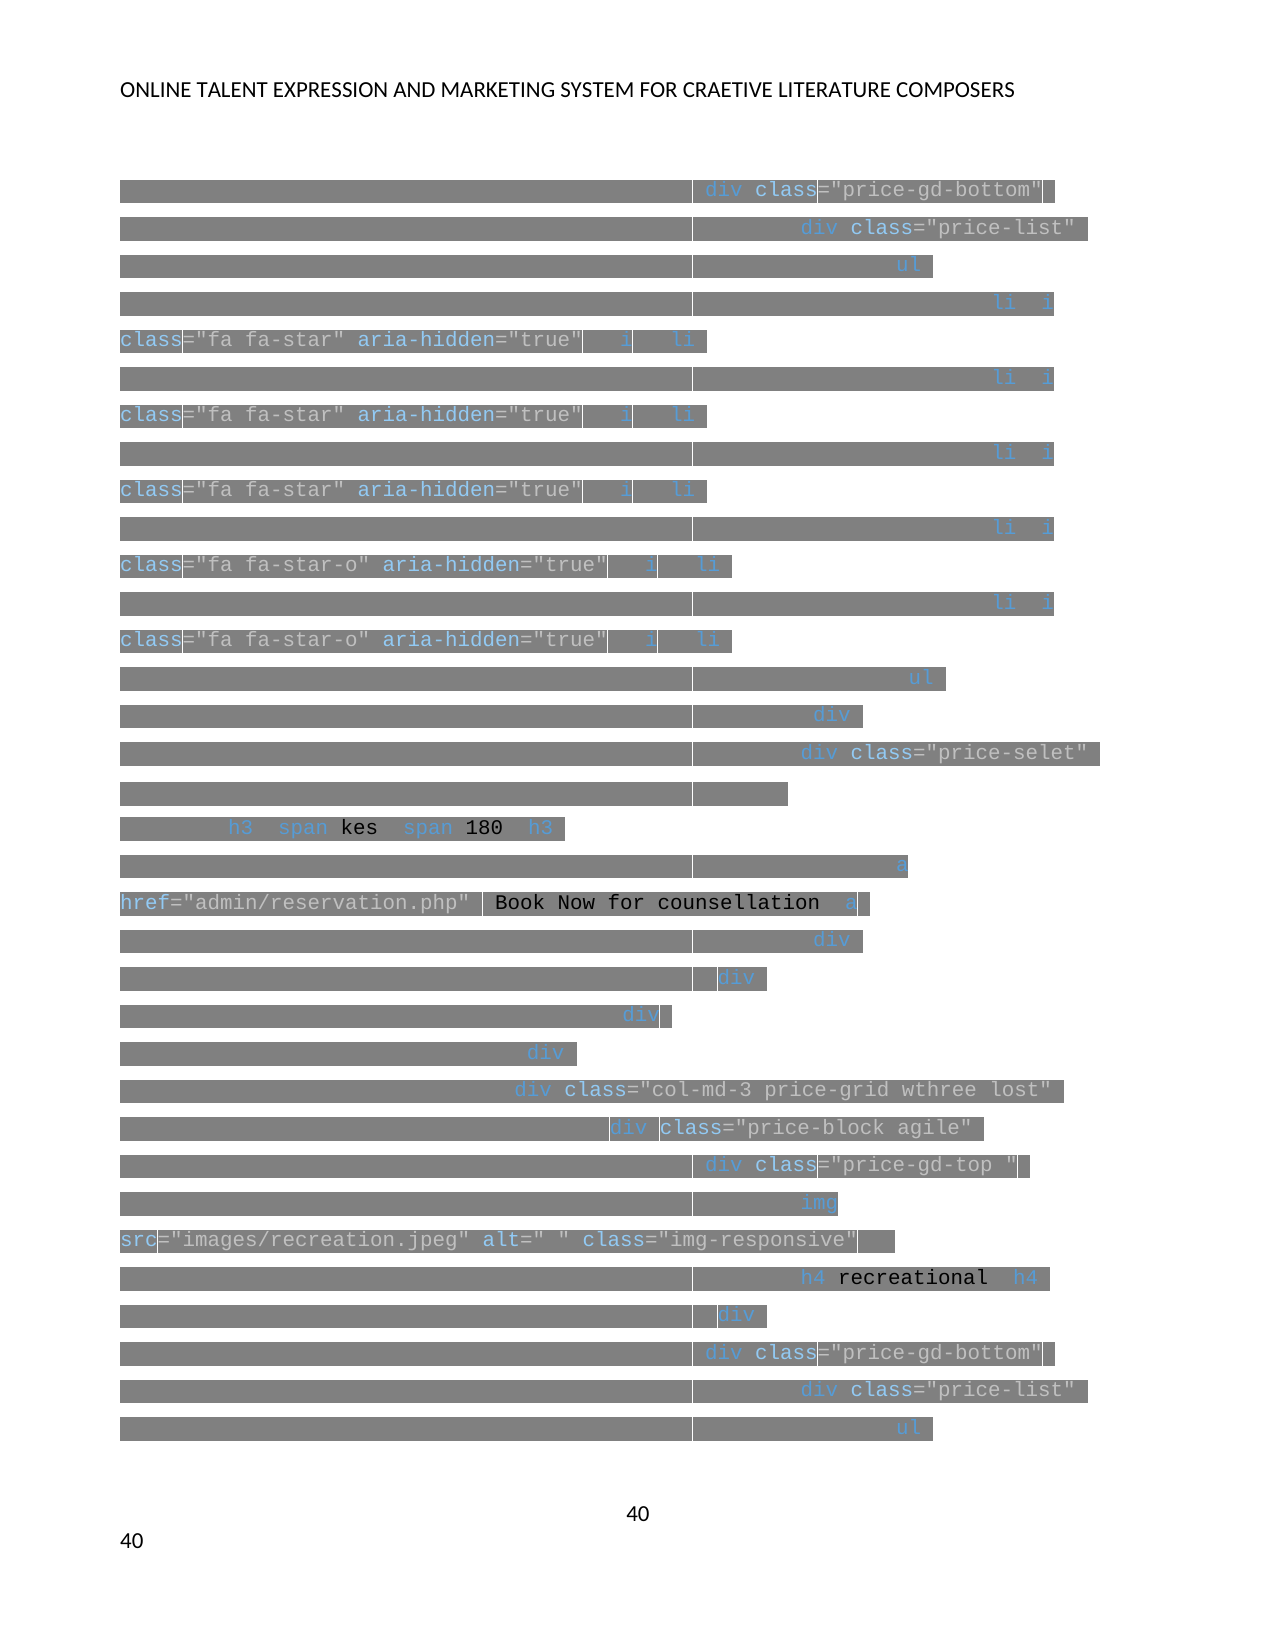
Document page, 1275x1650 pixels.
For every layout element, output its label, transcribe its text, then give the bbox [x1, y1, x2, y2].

text <a href="admin/reservation.php" >Book Now for counsellation</a> [120, 848, 1155, 923]
text <li><i class="fa fa-star" aria-hidden="true"></i></li> [120, 285, 1155, 360]
text <li><i class="fa fa-star-o" aria-hidden="true"></i></li> [120, 510, 1155, 585]
text <div class="price-block agile"> [120, 1110, 1155, 1148]
text <div class="price-gd-bottom"> [120, 173, 1155, 210]
text </div> [120, 923, 1155, 960]
text <div class="price-selet"> [120, 735, 1155, 773]
text <li><i class="fa fa-star-o" aria-hidden="true"></i></li> [120, 585, 1155, 660]
text <div class="price-gd-top "> [120, 1148, 1155, 1185]
text </div> [120, 1035, 1155, 1073]
text <ul> [120, 248, 1155, 285]
text </div> [120, 698, 1155, 735]
text </div> [120, 1298, 1155, 1335]
text <img src="images/recreation.jpeg" alt=" " class="img-responsive" /> [120, 1185, 1155, 1260]
text <h3><span>kes</span>180</h3> [120, 773, 1155, 848]
text <li><i class="fa fa-star" aria-hidden="true"></i></li> [120, 435, 1155, 510]
text </div> [120, 960, 1155, 998]
text <div class="price-gd-bottom"> [120, 1335, 1155, 1373]
text <li><i class="fa fa-star" aria-hidden="true"></i></li> [120, 360, 1155, 435]
text <ul> [120, 1410, 1155, 1448]
text </div> [120, 998, 1155, 1035]
text <div class="col-md-3 price-grid wthree lost"> [120, 1073, 1155, 1110]
text <h4>recreational</h4> [120, 1260, 1155, 1298]
text <div class="price-list"> [120, 1373, 1155, 1410]
text </ul> [120, 660, 1155, 698]
text <div class="price-list"> [120, 210, 1155, 248]
